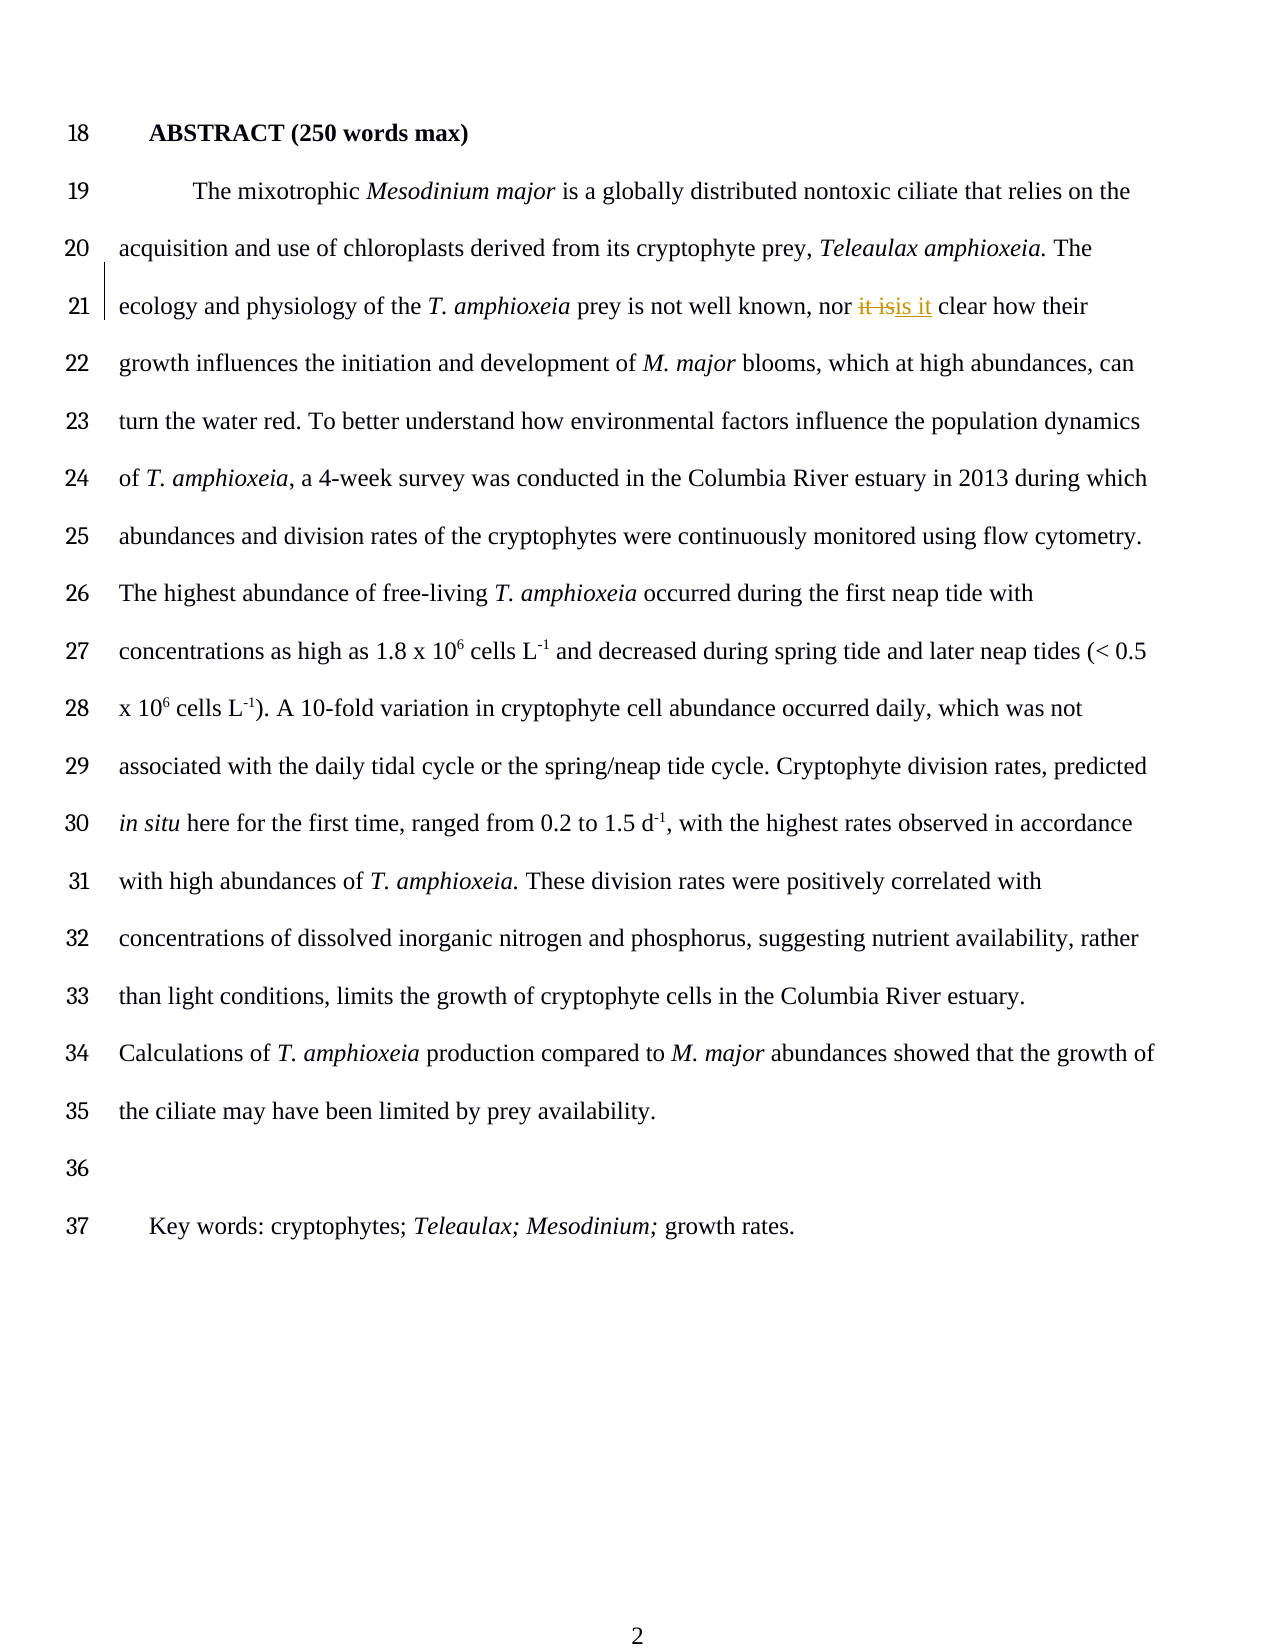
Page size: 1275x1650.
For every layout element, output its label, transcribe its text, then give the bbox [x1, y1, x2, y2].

text The mixotrophic Mesodinium major is a globally distributed nontoxic ciliate that relies on the acquisition and use of chloroplasts derived from its cryptophyte prey, Teleaulax amphioxeia. The ecology and physiology of the T. amphioxeia prey is not well known, nor clear how their growth influences the initiation and development of M. major blooms, which at high abundances, can turn the water red. To better understand how environmental factors influence the population dynamics of T. amphioxeia, a 4-week survey was conducted in the Columbia River estuary in 2013 during which abundances and division rates of the cryptophytes were continuously monitored using flow cytometry. The highest abundance of free-living T. amphioxeia occurred during the first neap tide with concentrations as high as 1.8 x 106 cells L-1 and decreased during spring tide and later neap tides (< 0.5 x 106 cells L-1). A 10-fold variation in cryptophyte cell abundance occurred daily, which was not associated with the daily tidal cycle or the spring/neap tide cycle. Cryptophyte division rates, predicted in situ here for the first time, ranged from 0.2 to 1.5 d-1, with the highest rates observed in accordance with high abundances of T. amphioxeia. These division rates were positively correlated with concentrations of dissolved inorganic nitrogen and phosphorus, suggesting nutrient availability, rather than light conditions, limits the growth of cryptophyte cells in the Columbia River estuary. Calculations of T. amphioxeia production compared to M. major abundances showed that the growth of the ciliate may have been limited by prey availability. [118, 176, 1156, 1125]
text Key words: cryptophytes; Teleaulax; Mesodinium; growth rates. [118, 1211, 1156, 1240]
text ABSTRACT (250 words max) [118, 118, 1156, 147]
